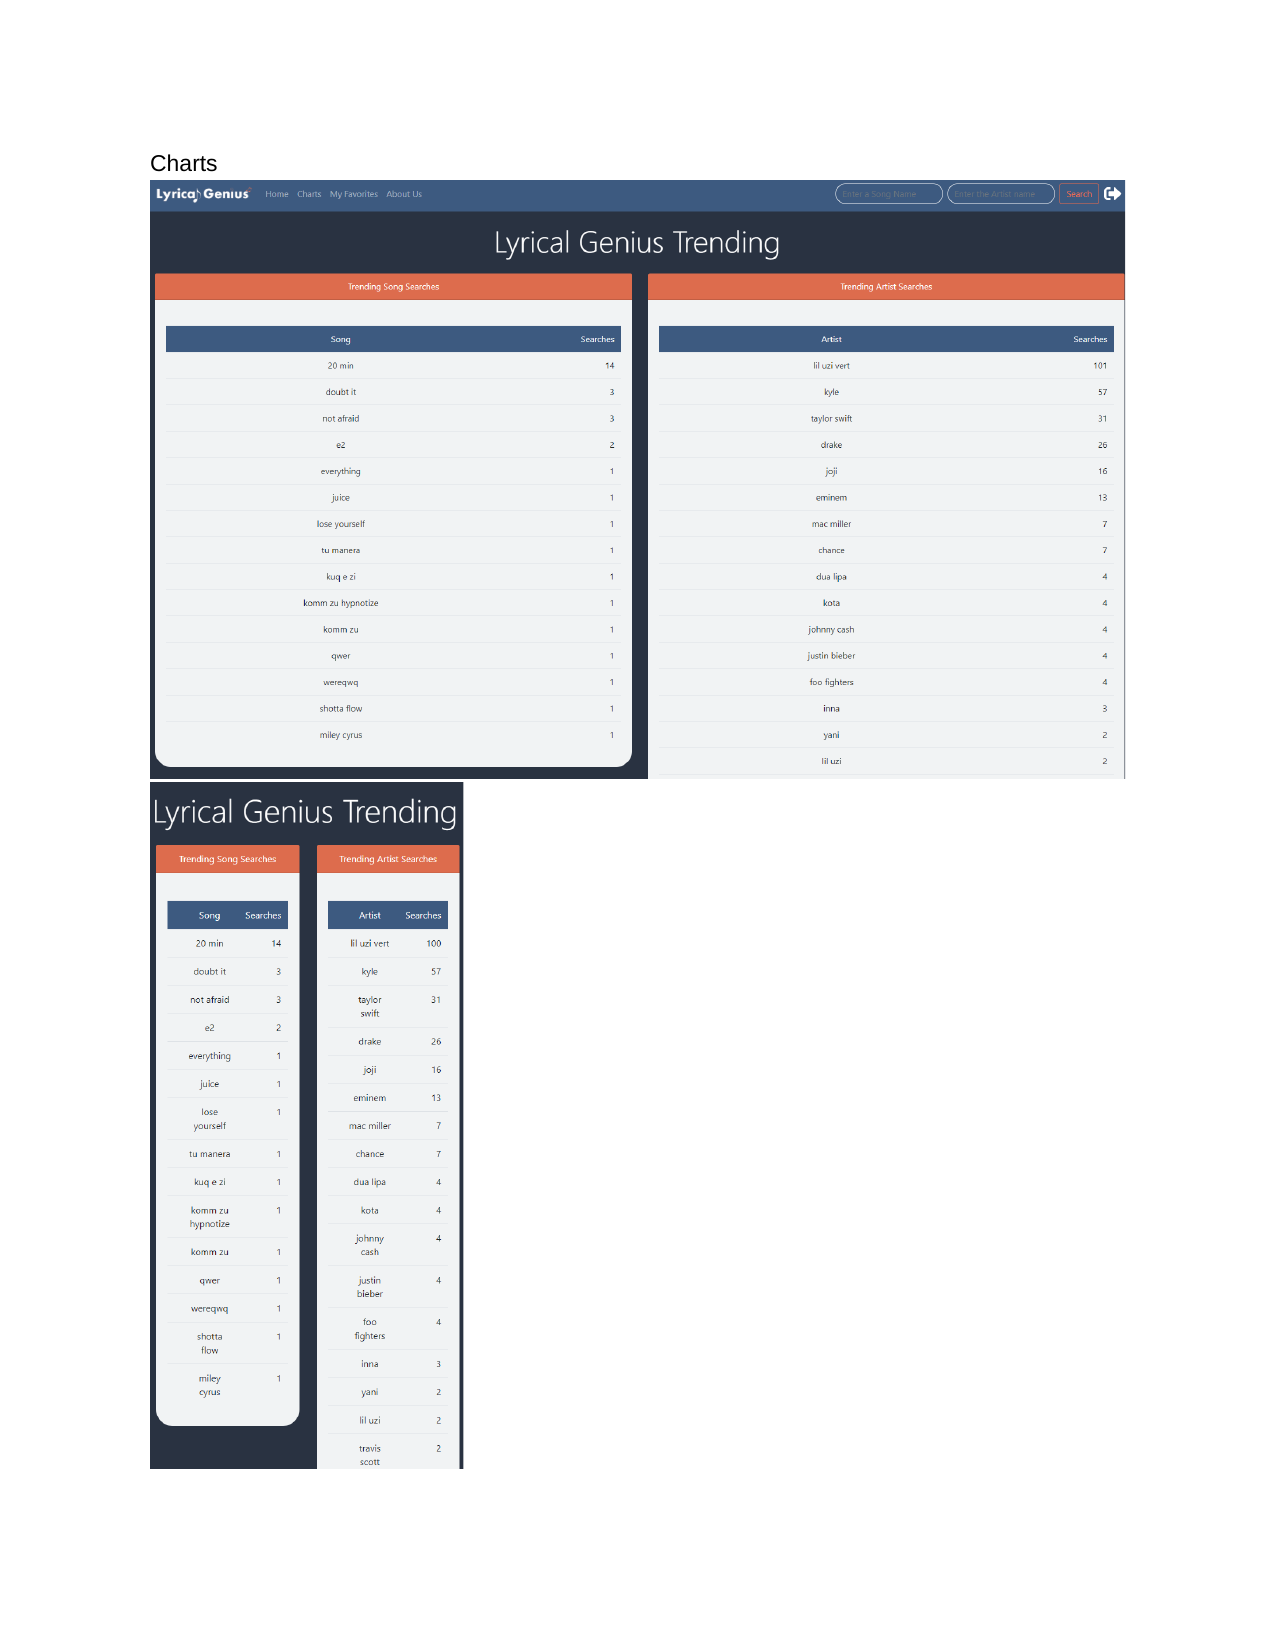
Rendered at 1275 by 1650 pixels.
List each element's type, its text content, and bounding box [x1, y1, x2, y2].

picture [150, 180, 1125, 779]
text Charts [150, 150, 1125, 176]
picture [150, 782, 464, 1469]
